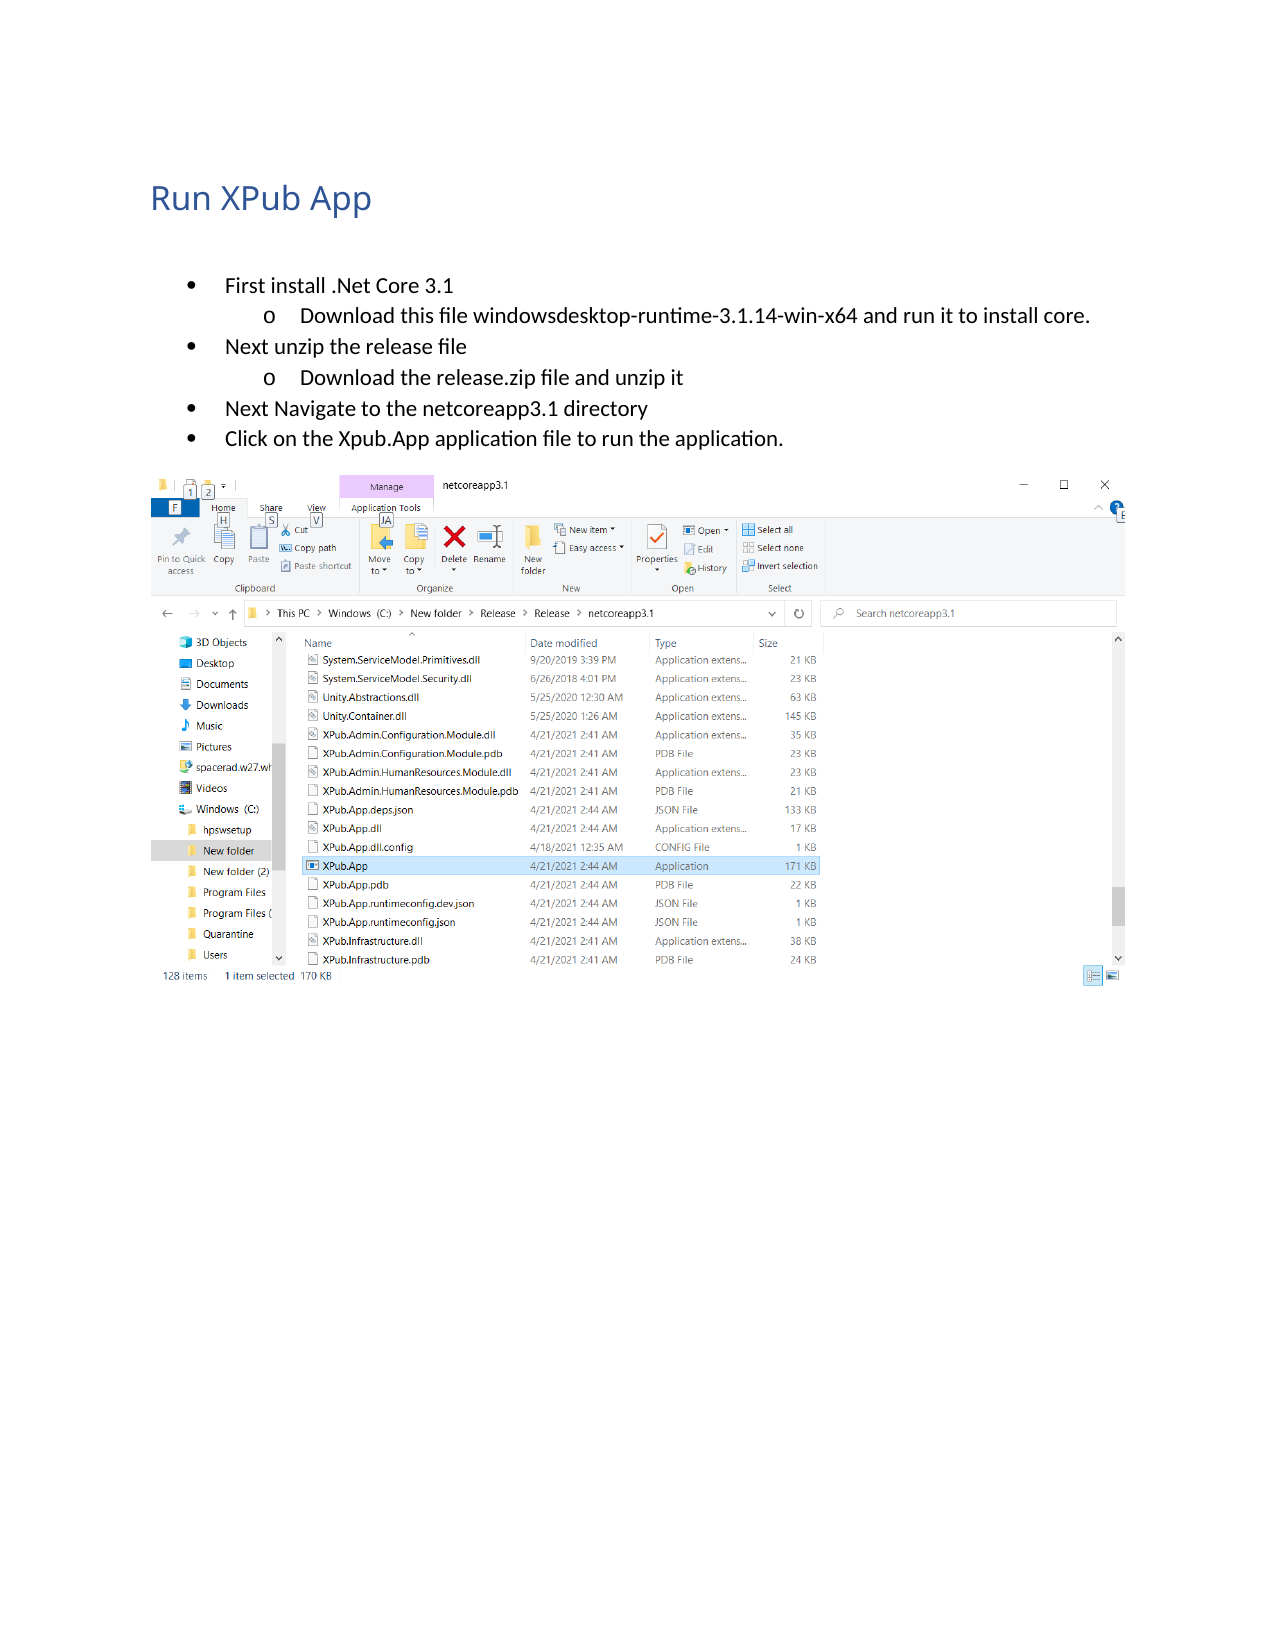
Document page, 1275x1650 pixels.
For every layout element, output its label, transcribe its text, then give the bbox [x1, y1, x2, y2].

picture [150, 471, 1125, 986]
subtitle Run XPub App [150, 175, 1125, 220]
list Download this file windowsdesktop-runtime-3.1.14-win-x64 and run it to install core. [262, 301, 1125, 330]
list First install .Net Core 3.1 [187, 271, 1125, 299]
list Click on the Xpub.App application file to run the application. [187, 424, 1125, 452]
list Next Navigate to the netcoreapp3.1 directory [187, 394, 1125, 422]
list Download the release.zip file and unzip it [262, 363, 1125, 392]
list Next unzip the release file [187, 332, 1125, 361]
